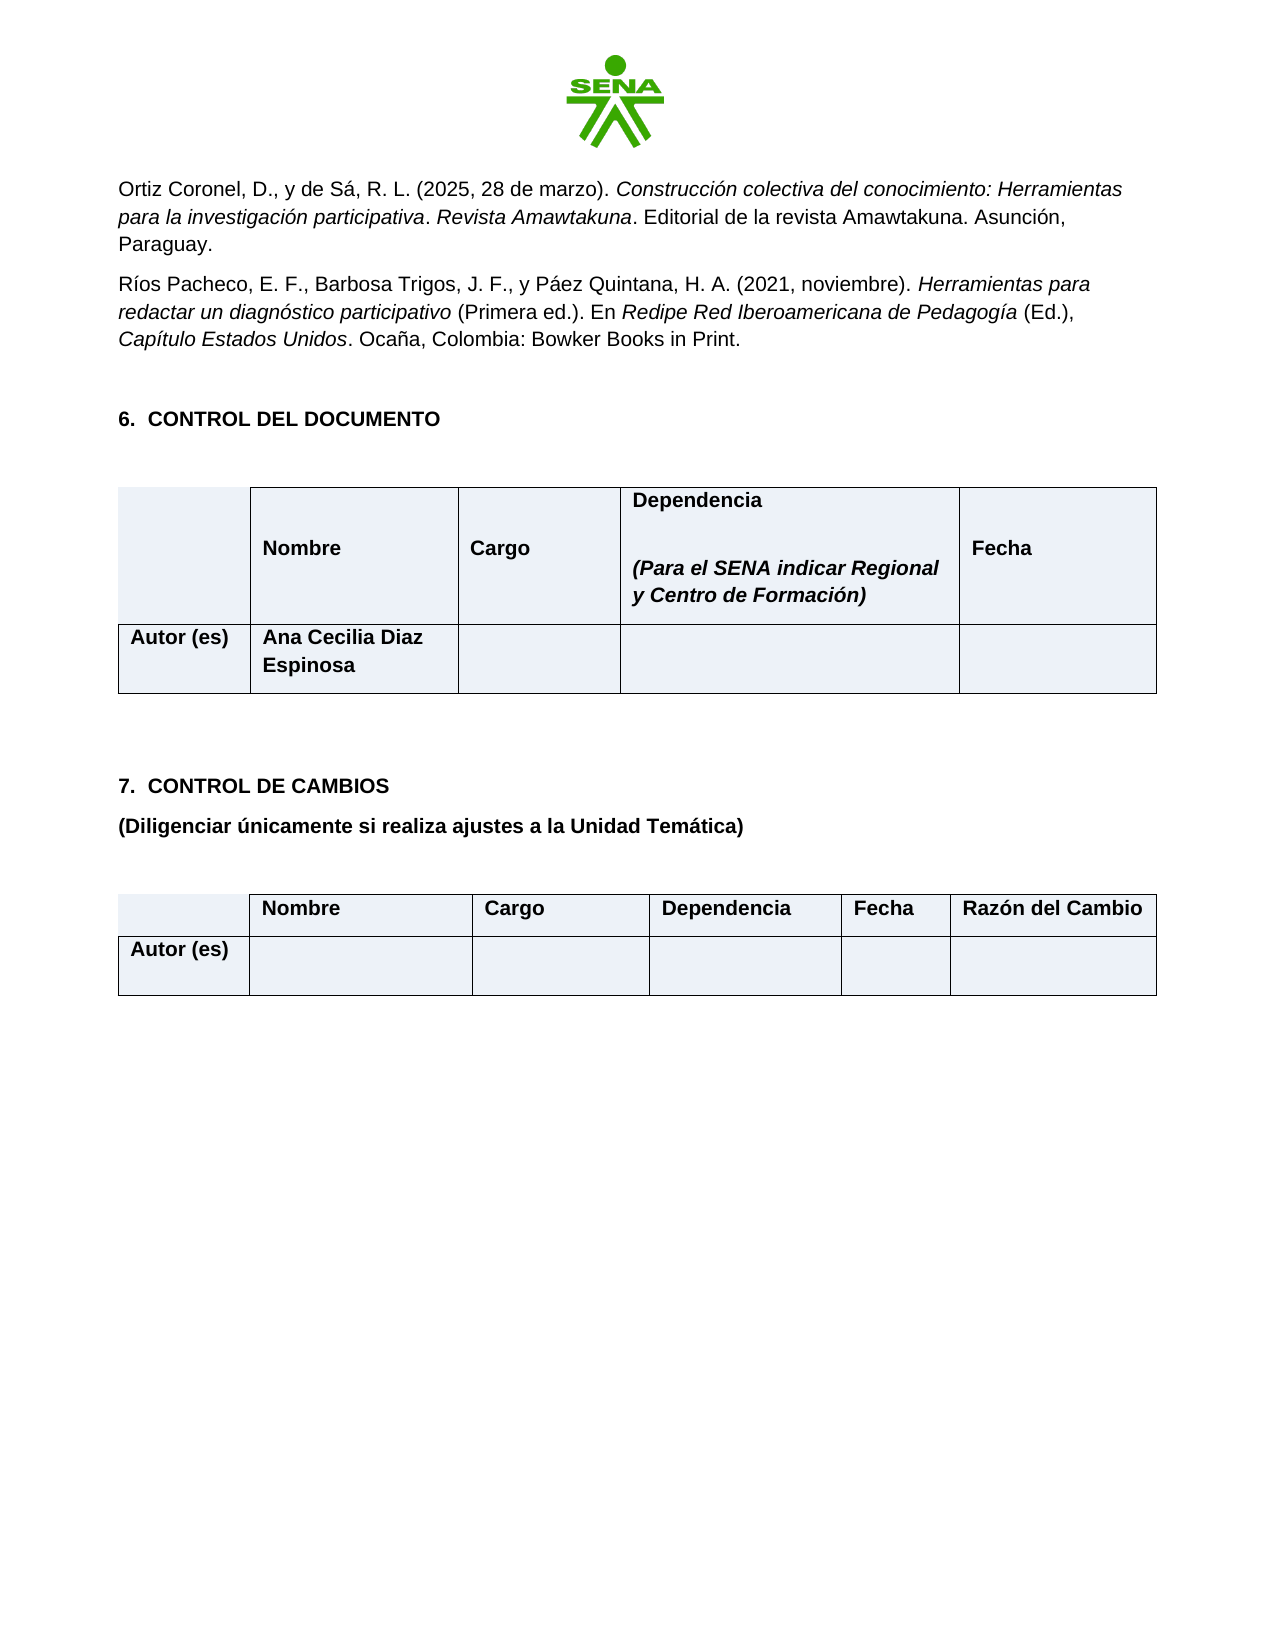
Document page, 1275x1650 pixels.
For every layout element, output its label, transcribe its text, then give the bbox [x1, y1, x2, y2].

table_cell [459, 625, 620, 693]
table_header Fecha [842, 895, 950, 936]
picture [566, 55, 664, 148]
table_header Fecha [960, 488, 1156, 624]
table_header Nombre [251, 488, 458, 624]
table_header [118, 894, 249, 936]
list CONTROL DE CAMBIOS [118, 774, 1157, 798]
table_header Cargo [459, 488, 620, 624]
table_header [118, 487, 250, 624]
table_cell Ana Cecilia Diaz Espinosa [251, 625, 458, 693]
list CONTROL DEL DOCUMENTO [118, 407, 1157, 431]
table_header Razón del Cambio [951, 895, 1156, 936]
table_header Dependencia (Para el SENA indicar Regional y Centro de Formación) [621, 488, 959, 624]
table_header Nombre [250, 895, 472, 936]
table_header Dependencia [650, 895, 841, 936]
text (Diligenciar únicamente si realiza ajustes a la Unidad Temática) [118, 814, 1157, 838]
text Ríos Pacheco, E. F., Barbosa Trigos, J. F., y Páez Quintana, H. A. (2021, noviembre). Herramientas para redactar un diagnóstico participativo (Primera ed.). En Redipe Red Iberoamericana de Pedagogía (Ed.), Capítulo Estados Unidos. Ocaña, Colombia: Bowker Books in Print. [118, 272, 1157, 351]
table_cell [250, 937, 472, 995]
table_cell [960, 625, 1156, 693]
table_cell Autor (es) [119, 625, 250, 693]
text Ortiz Coronel, D., y de Sá, R. L. (2025, 28 de marzo). Construcción colectiva del conocimiento: Herramientas para la investigación participativa. Revista Amawtakuna. Editorial de la revista Amawtakuna. Asunción, Paraguay. [118, 177, 1157, 256]
table_cell [650, 937, 841, 995]
table_cell [842, 937, 950, 995]
table_cell [951, 937, 1156, 995]
table_cell [621, 625, 959, 693]
table_cell [473, 937, 649, 995]
table_cell Autor (es) [119, 937, 249, 995]
table_header Cargo [473, 895, 649, 936]
